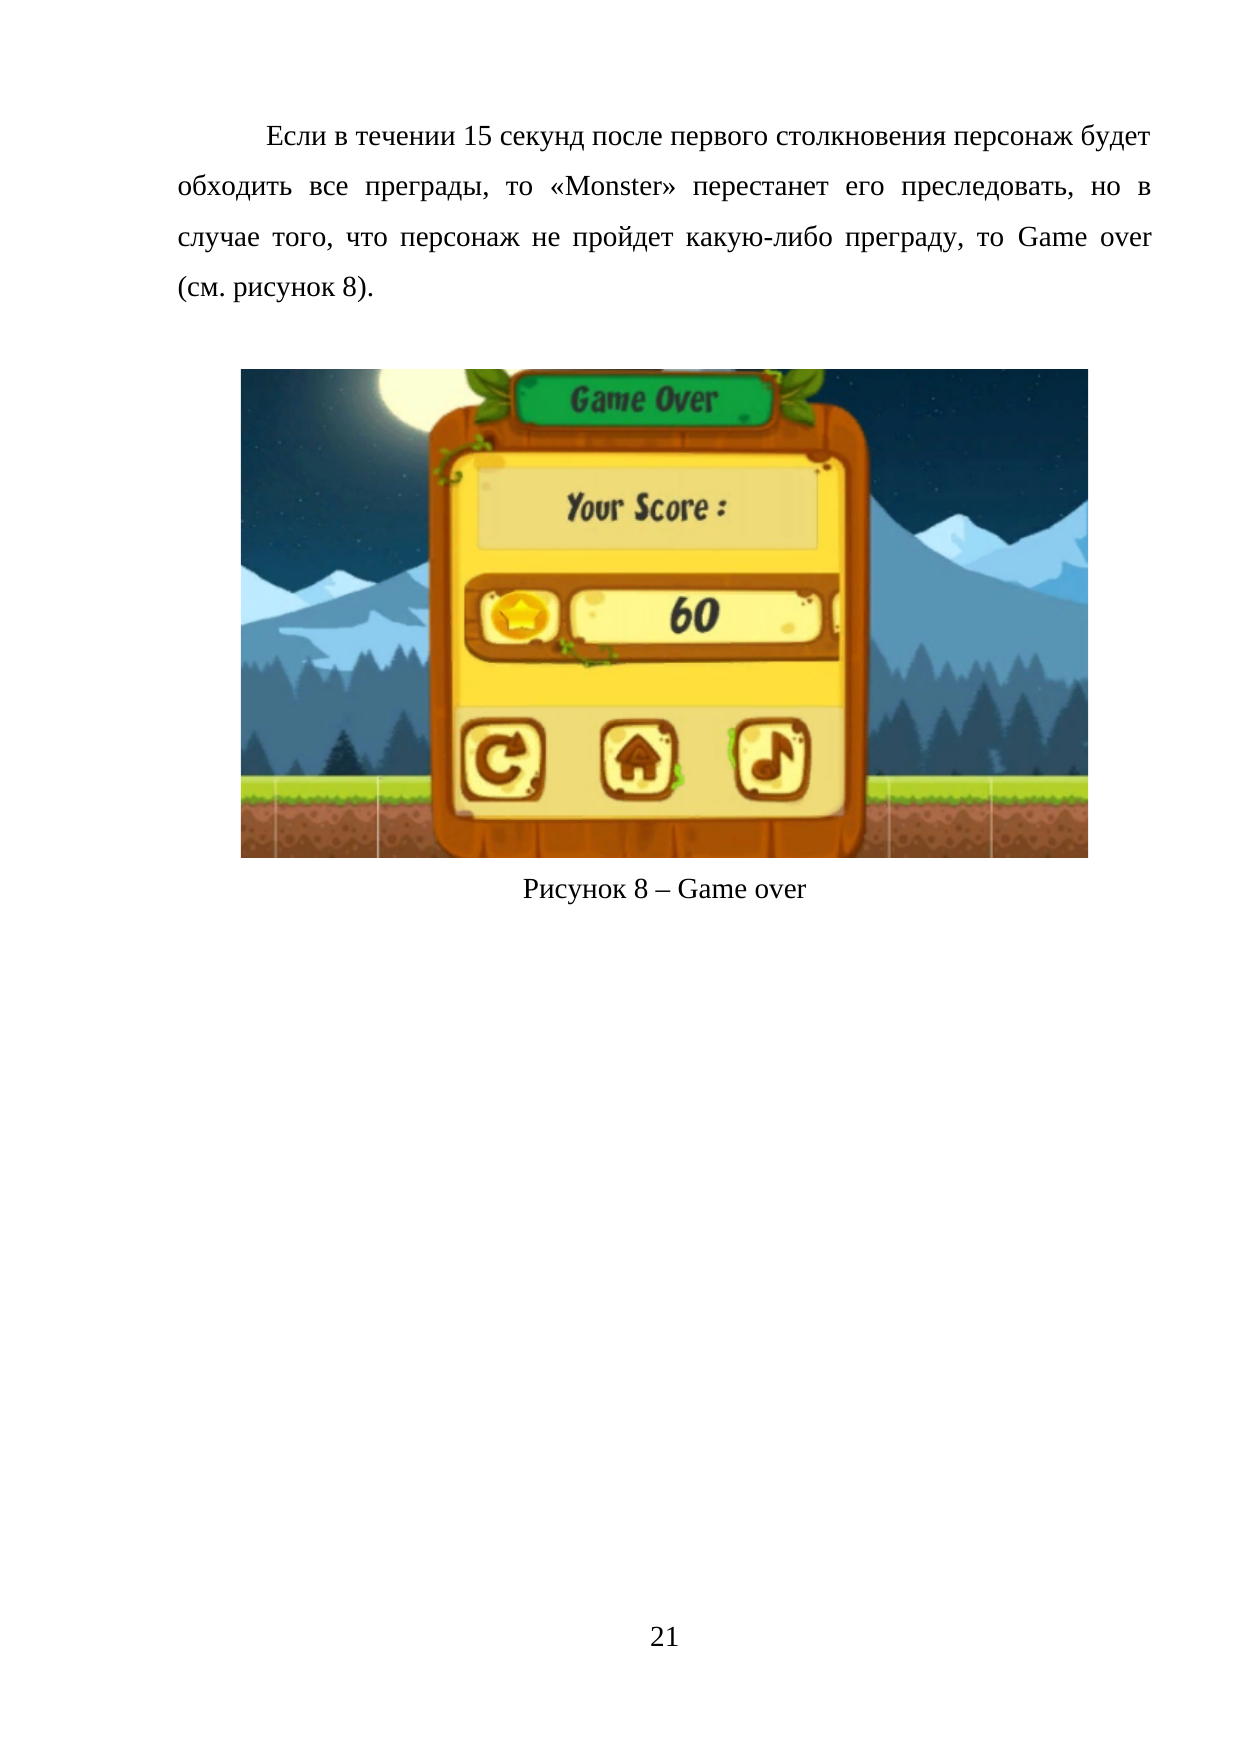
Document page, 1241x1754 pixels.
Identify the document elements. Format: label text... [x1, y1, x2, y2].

text Рисунок 8 – Game over [177, 871, 1152, 905]
picture [240, 369, 1089, 858]
text Если в течении 15 секунд после первого столкновения персонаж будет обходить все преграды, то «Monster» перестанет его преследовать, но в случае того, что персонаж не пройдет какую-либо преграду, то Game over (см. рисунок 8). [177, 118, 1152, 303]
